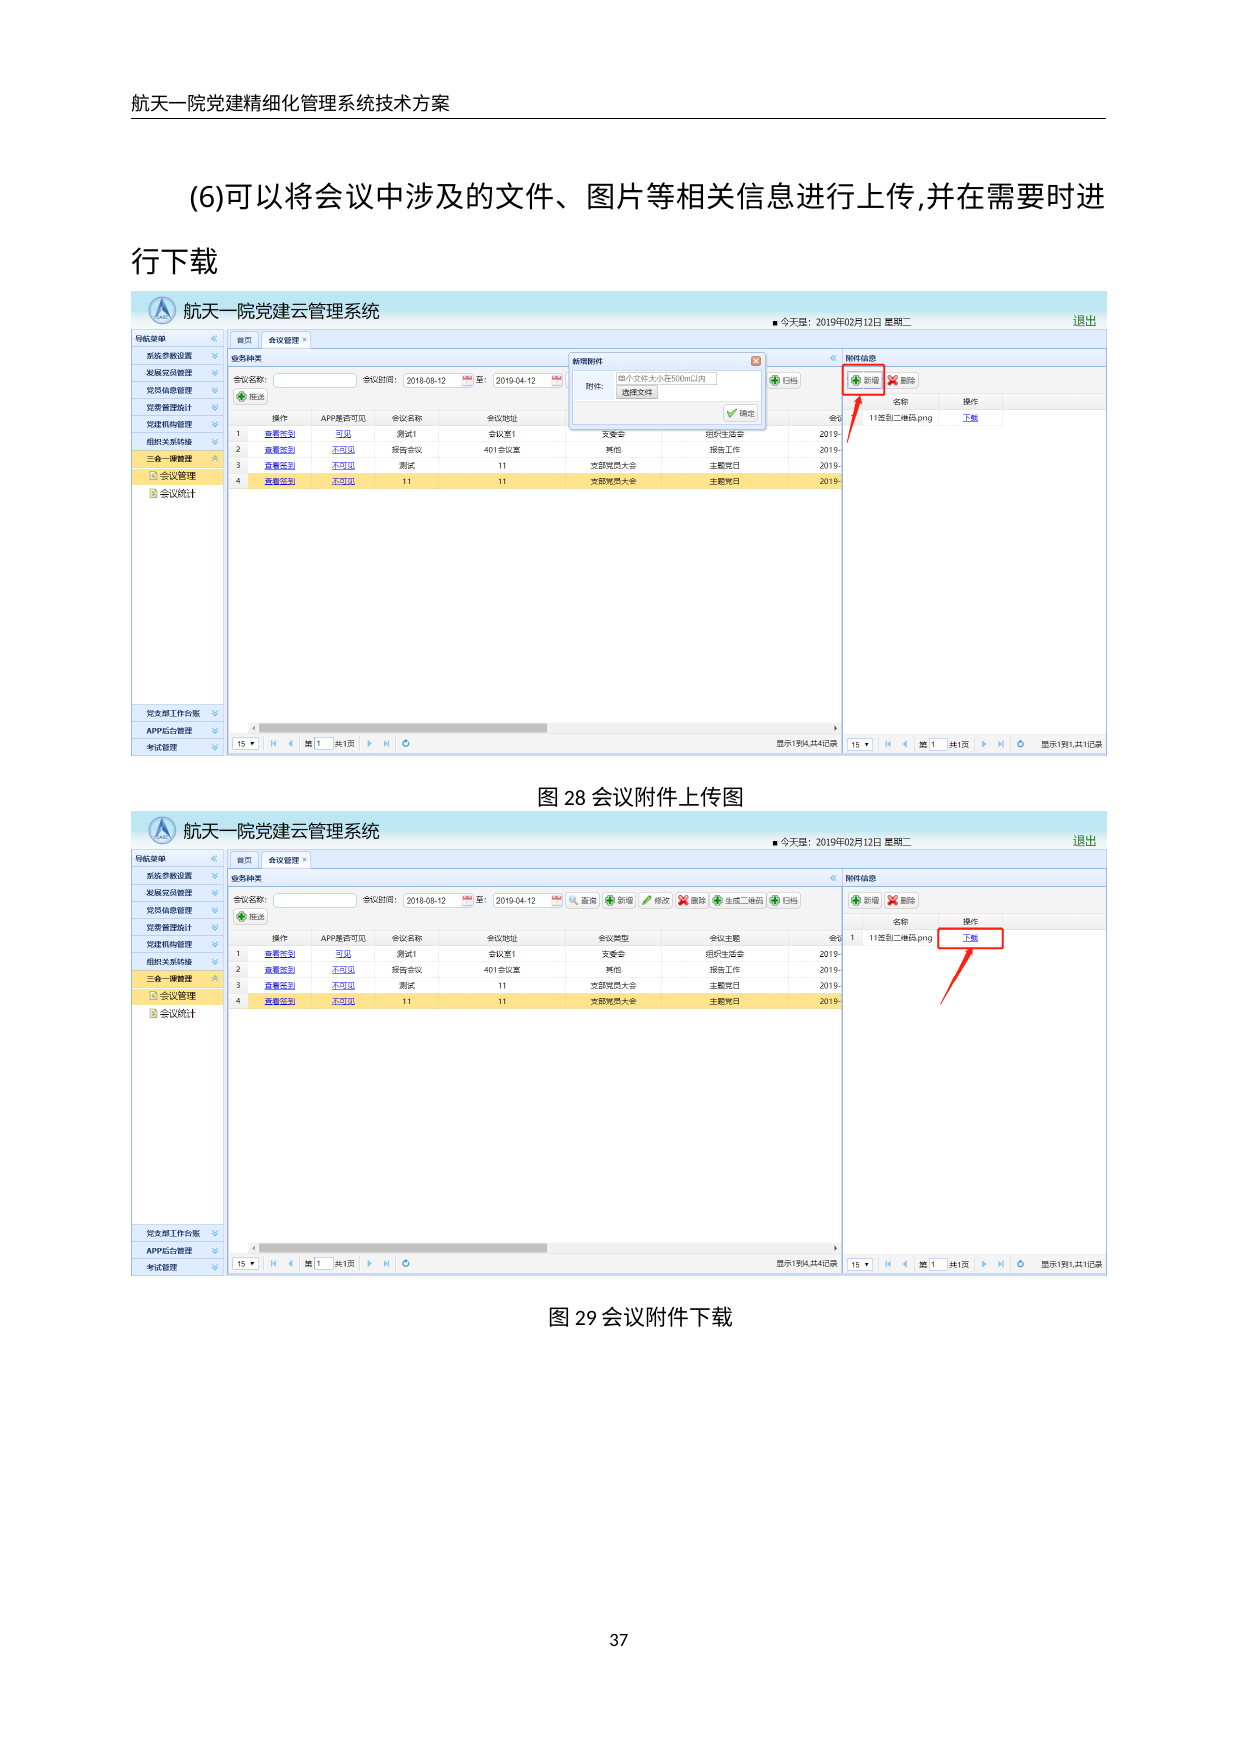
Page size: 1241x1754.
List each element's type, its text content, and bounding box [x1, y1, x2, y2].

text 图28 会议附件上传图 [131, 779, 1106, 811]
text 图29 会议附件下载 [131, 1299, 1106, 1332]
picture [131, 811, 1107, 1276]
picture [131, 291, 1107, 756]
text (6)可以将会议中涉及的文件、图片等相关信息进行上传,并在需要时进行下载 [131, 162, 1106, 291]
